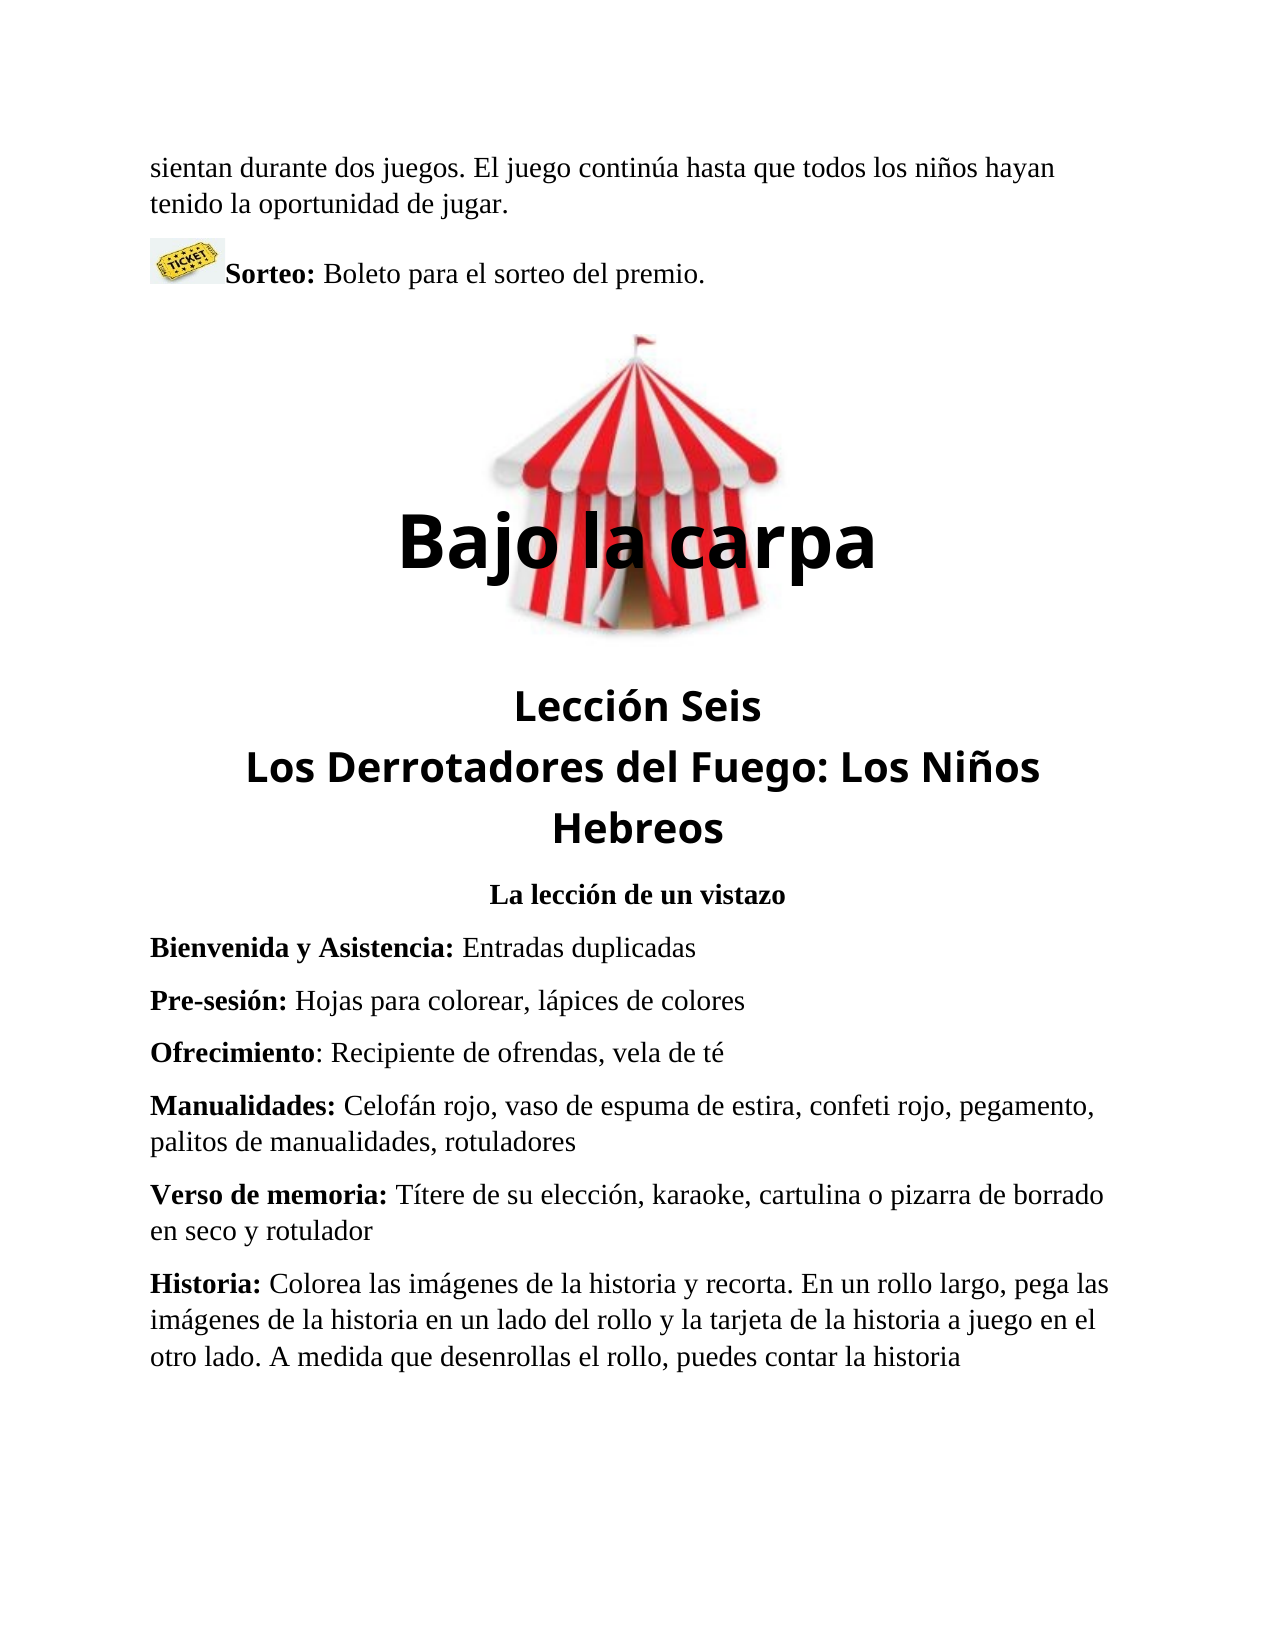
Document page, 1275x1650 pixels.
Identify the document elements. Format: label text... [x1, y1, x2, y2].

text Verso de memoria: Títere de su elección, karaoke, cartulina o pizarra de borrado en seco y rotulador [150, 1177, 1125, 1247]
text Historia: Colorea las imágenes de la historia y recorta. En un rollo largo, pega las imágenes de la historia en un lado del rollo y la tarjeta de la historia a juego en el otro lado. A medida que desenrollas el rollo, puedes contar la historia [150, 1266, 1125, 1372]
text Pre-sesión: Hojas para colorear, lápices de colores [150, 983, 1125, 1016]
text Bienvenida y Asistencia: Entradas duplicadas [150, 930, 1125, 963]
text Ofrecimiento: Recipiente de ofrendas, vela de té [150, 1036, 1125, 1069]
text Sorteo: Boleto para el sorteo del premio. [150, 239, 1125, 289]
text Manualidades: Celofán rojo, vaso de espuma de estira, confeti rojo, pegamento, palitos de manualidades, rotuladores [150, 1088, 1125, 1158]
text La lección de un vistazo [150, 877, 1125, 911]
picture [150, 238, 226, 284]
text Bajo la carpa [150, 488, 1125, 591]
picture [481, 591, 791, 616]
text Lección Seis Los Derrotadores del Fuego: Los Niños Hebreos [150, 616, 1125, 856]
picture [481, 334, 791, 488]
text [150, 150, 1125, 220]
